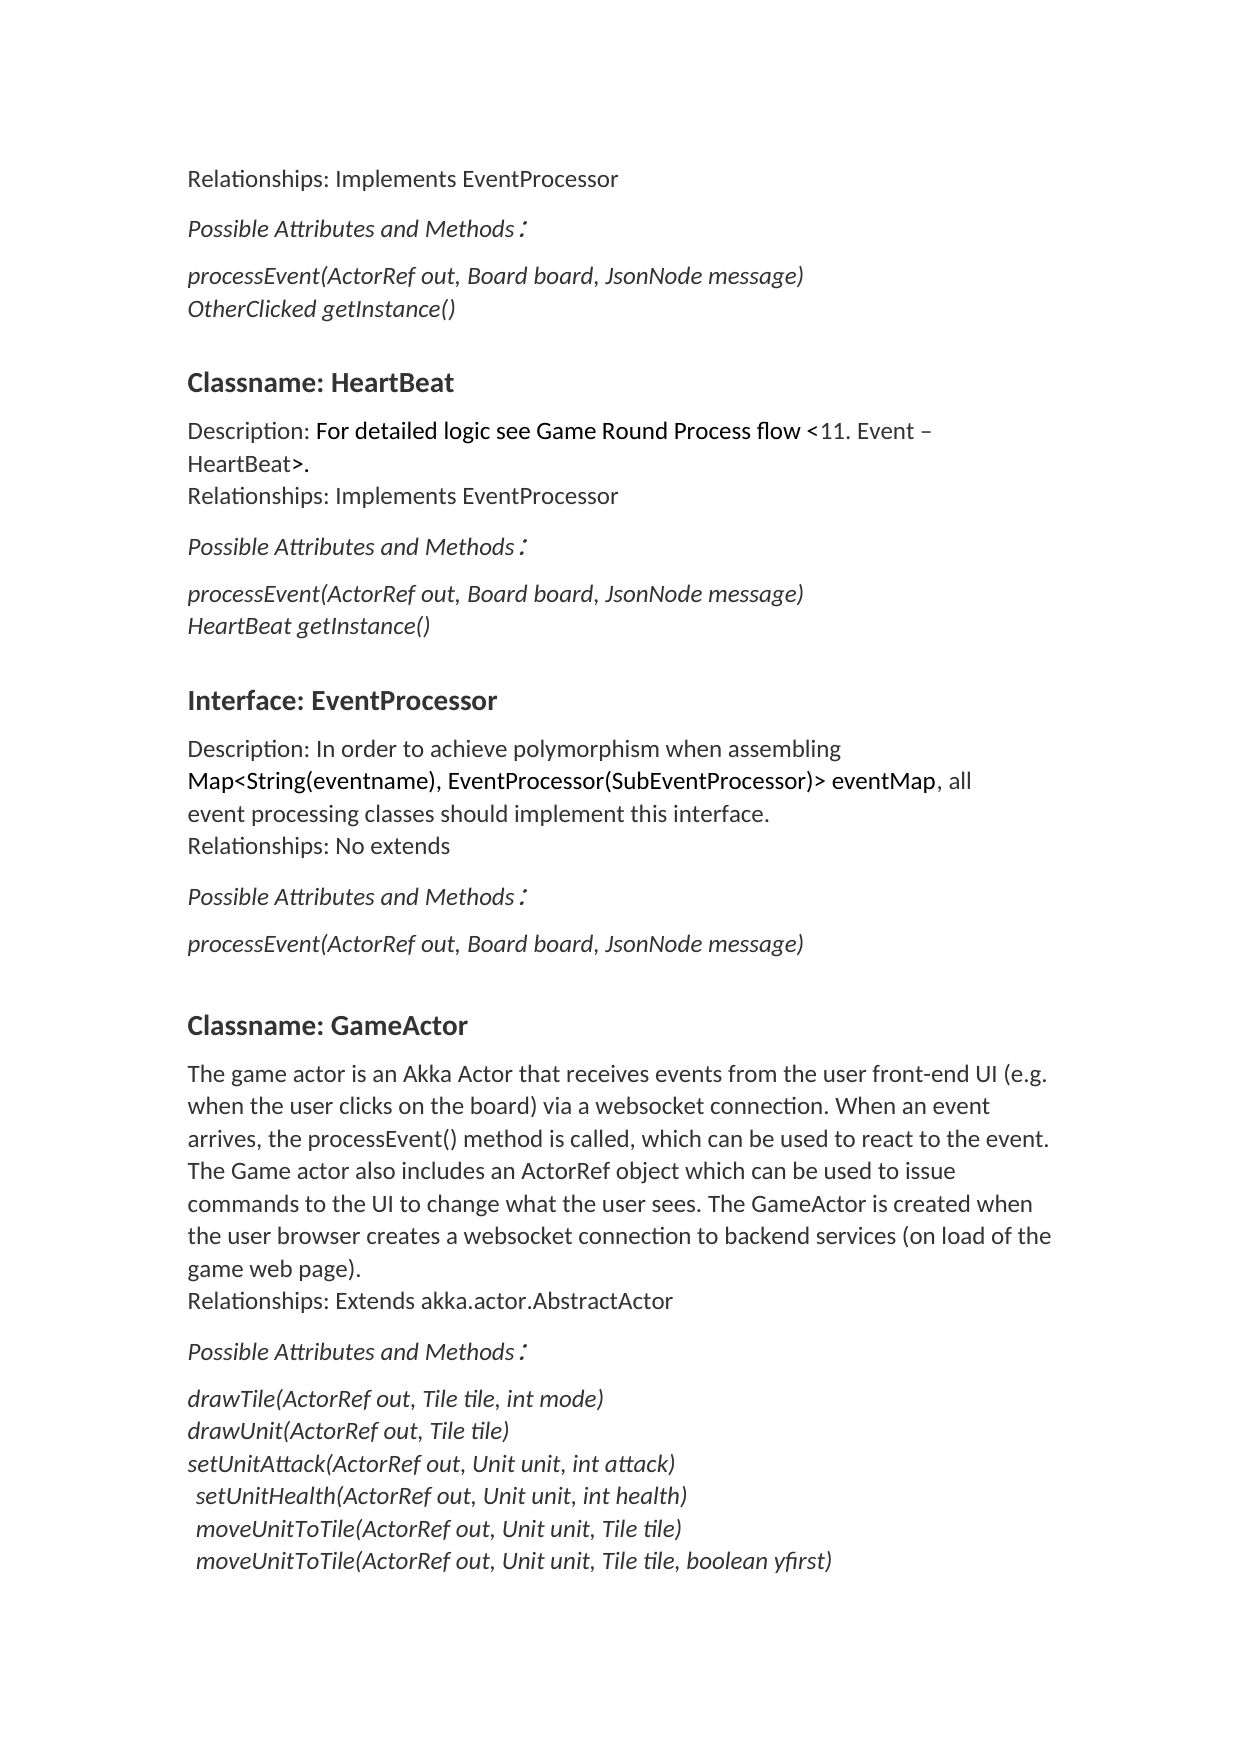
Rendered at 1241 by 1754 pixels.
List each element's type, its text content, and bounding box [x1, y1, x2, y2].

text drawUnit(ActorRef out, Tile tile) [187, 1414, 1053, 1447]
text Possible Attributes and Methods： [187, 862, 1053, 927]
text drawTile(ActorRef out, Tile tile, int mode) [187, 1382, 1053, 1414]
text OtherClicked getInstance() [187, 292, 1053, 324]
text Relationships: Implements EventProcessor [187, 479, 1053, 512]
text processEvent(ActorRef out, Board board, JsonNode message) [187, 927, 1053, 959]
text processEvent(ActorRef out, Board board, JsonNode message) [187, 577, 1053, 609]
text Possible Attributes and Methods： [187, 512, 1053, 577]
text Possible Attributes and Methods： [187, 1317, 1053, 1382]
text Possible Attributes and Methods： [187, 194, 1053, 259]
text Relationships: Extends akka.actor.AbstractActor [187, 1284, 1053, 1317]
text Classname: GameActor [187, 992, 1053, 1057]
text Relationships: No extends [187, 829, 1053, 862]
text event processing classes should implement this interface. [187, 797, 1053, 829]
text moveUnitToTile(ActorRef out, Unit unit, Tile tile) [187, 1512, 1053, 1544]
text HeartBeat getInstance() [187, 609, 1053, 642]
text Relationships: Implements EventProcessor [187, 162, 1053, 194]
text Description: For detailed logic see Game Round Process flow <11. Event – HeartBeat>. [187, 414, 1053, 479]
text Classname: HeartBeat [187, 349, 1053, 414]
text Interface: EventProcessor [187, 667, 1053, 732]
text setUnitAttack(ActorRef out, Unit unit, int attack) [187, 1447, 1053, 1479]
text setUnitHealth(ActorRef out, Unit unit, int health) [187, 1479, 1053, 1512]
text The game actor is an Akka Actor that receives events from the user front-end UI (e.g. when the user clicks on the board) via a websocket connection. When an event arrives, the processEvent() method is called, which can be used to react to the event. The Game actor also includes an ActorRef object which can be used to issue commands to the UI to change what the user sees. The GameActor is created when the user browser creates a websocket connection to backend services (on load of the game web page). [187, 1057, 1053, 1284]
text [187, 259, 1053, 292]
text Description: In order to achieve polymorphism when assembling Map<String(eventname), EventProcessor(SubEventProcessor)> eventMap, all [187, 732, 1053, 797]
text moveUnitToTile(ActorRef out, Unit unit, Tile tile, boolean yfirst) [187, 1544, 1053, 1577]
